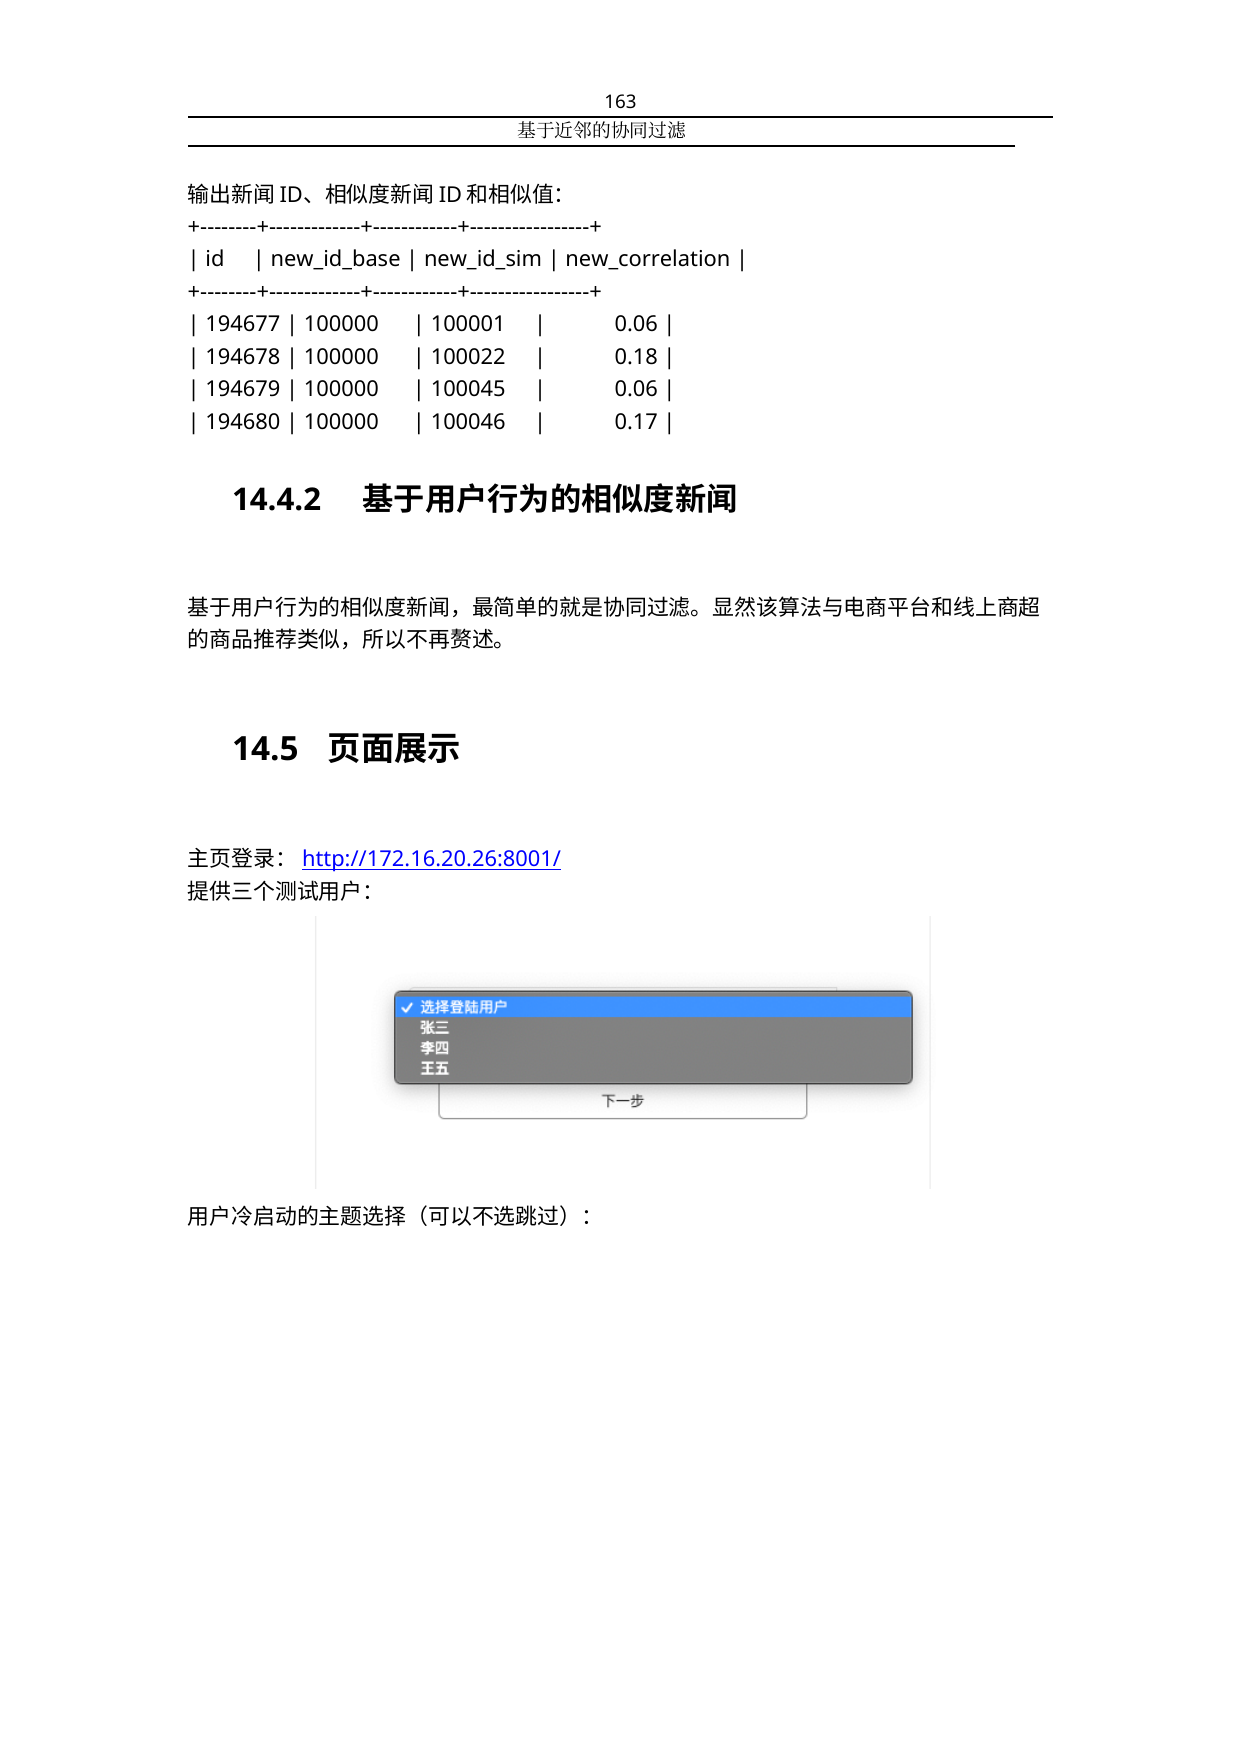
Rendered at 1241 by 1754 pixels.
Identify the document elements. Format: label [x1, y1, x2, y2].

picture [187, 916, 1053, 1189]
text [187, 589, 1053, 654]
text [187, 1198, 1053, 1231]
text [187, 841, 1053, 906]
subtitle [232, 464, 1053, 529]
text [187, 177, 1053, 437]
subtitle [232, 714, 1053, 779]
